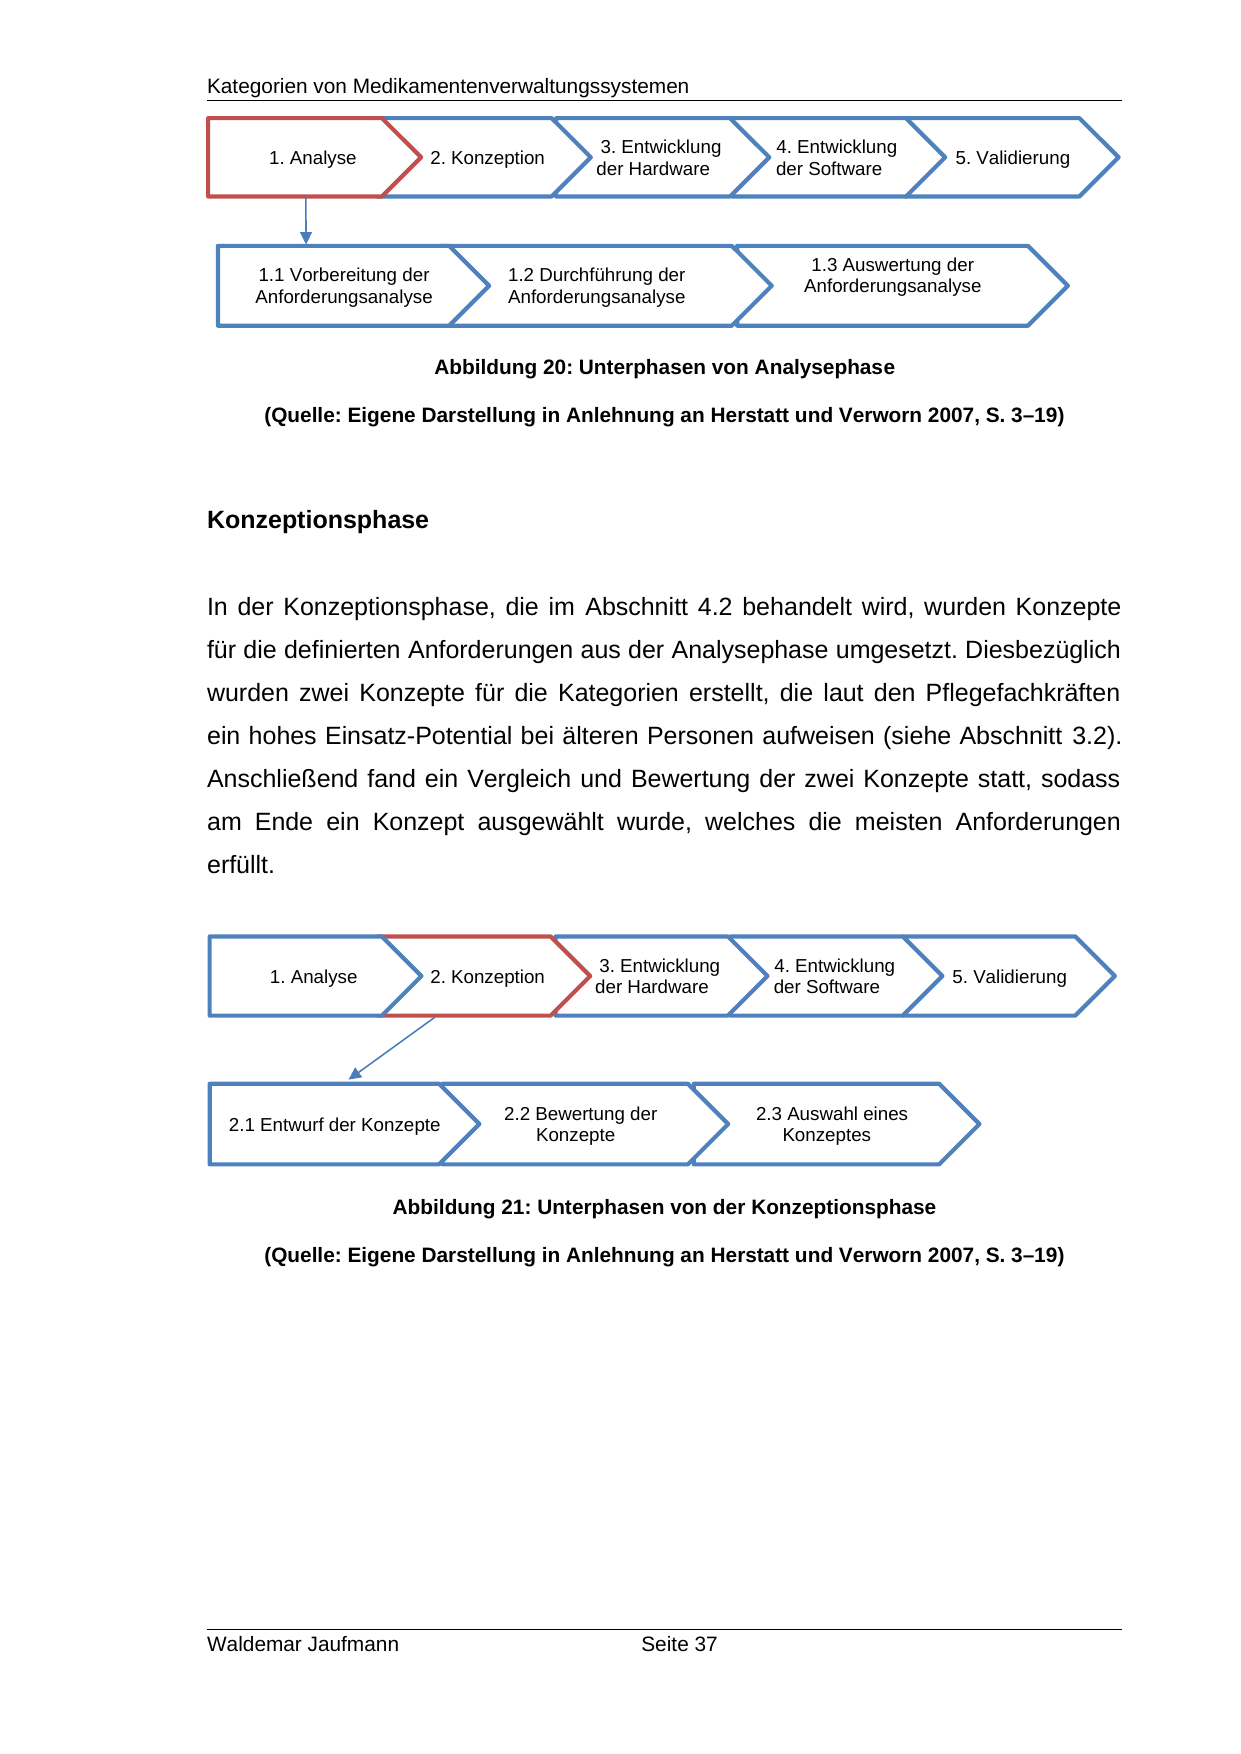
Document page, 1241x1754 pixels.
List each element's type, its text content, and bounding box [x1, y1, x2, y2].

text (Quelle: Eigene Darstellung in Anlehnung an Herstatt und Verworn 2007, S. 3–19) [207, 1243, 1122, 1267]
text (Quelle: Eigene Darstellung in Anlehnung an Herstatt und Verworn 2007, S. 3–19) [207, 403, 1122, 427]
text Abbildung 21: Unterphasen von der Konzeptionsphase [207, 1195, 1122, 1219]
text Konzeptionsphase [207, 505, 1122, 534]
text Abbildung 20: Unterphasen von Analysephase [207, 354, 1122, 378]
text In der Konzeptionsphase, die im Abschnitt 4.2 behandelt wird, wurden Konzepte für die definierten Anforderungen aus der Analysephase umgesetzt. Diesbezüglich wurden zwei Konzepte für die Kategorien erstellt, die laut den Pflegefachkräften ein hohes Einsatz-Potential bei älteren Personen aufweisen (siehe Abschnitt 3.2). Anschließend fand ein Vergleich und Bewertung der zwei Konzepte statt, sodass am Ende ein Konzept ausgewählt wurde, welches die meisten Anforderungen erfüllt. [207, 592, 1122, 879]
